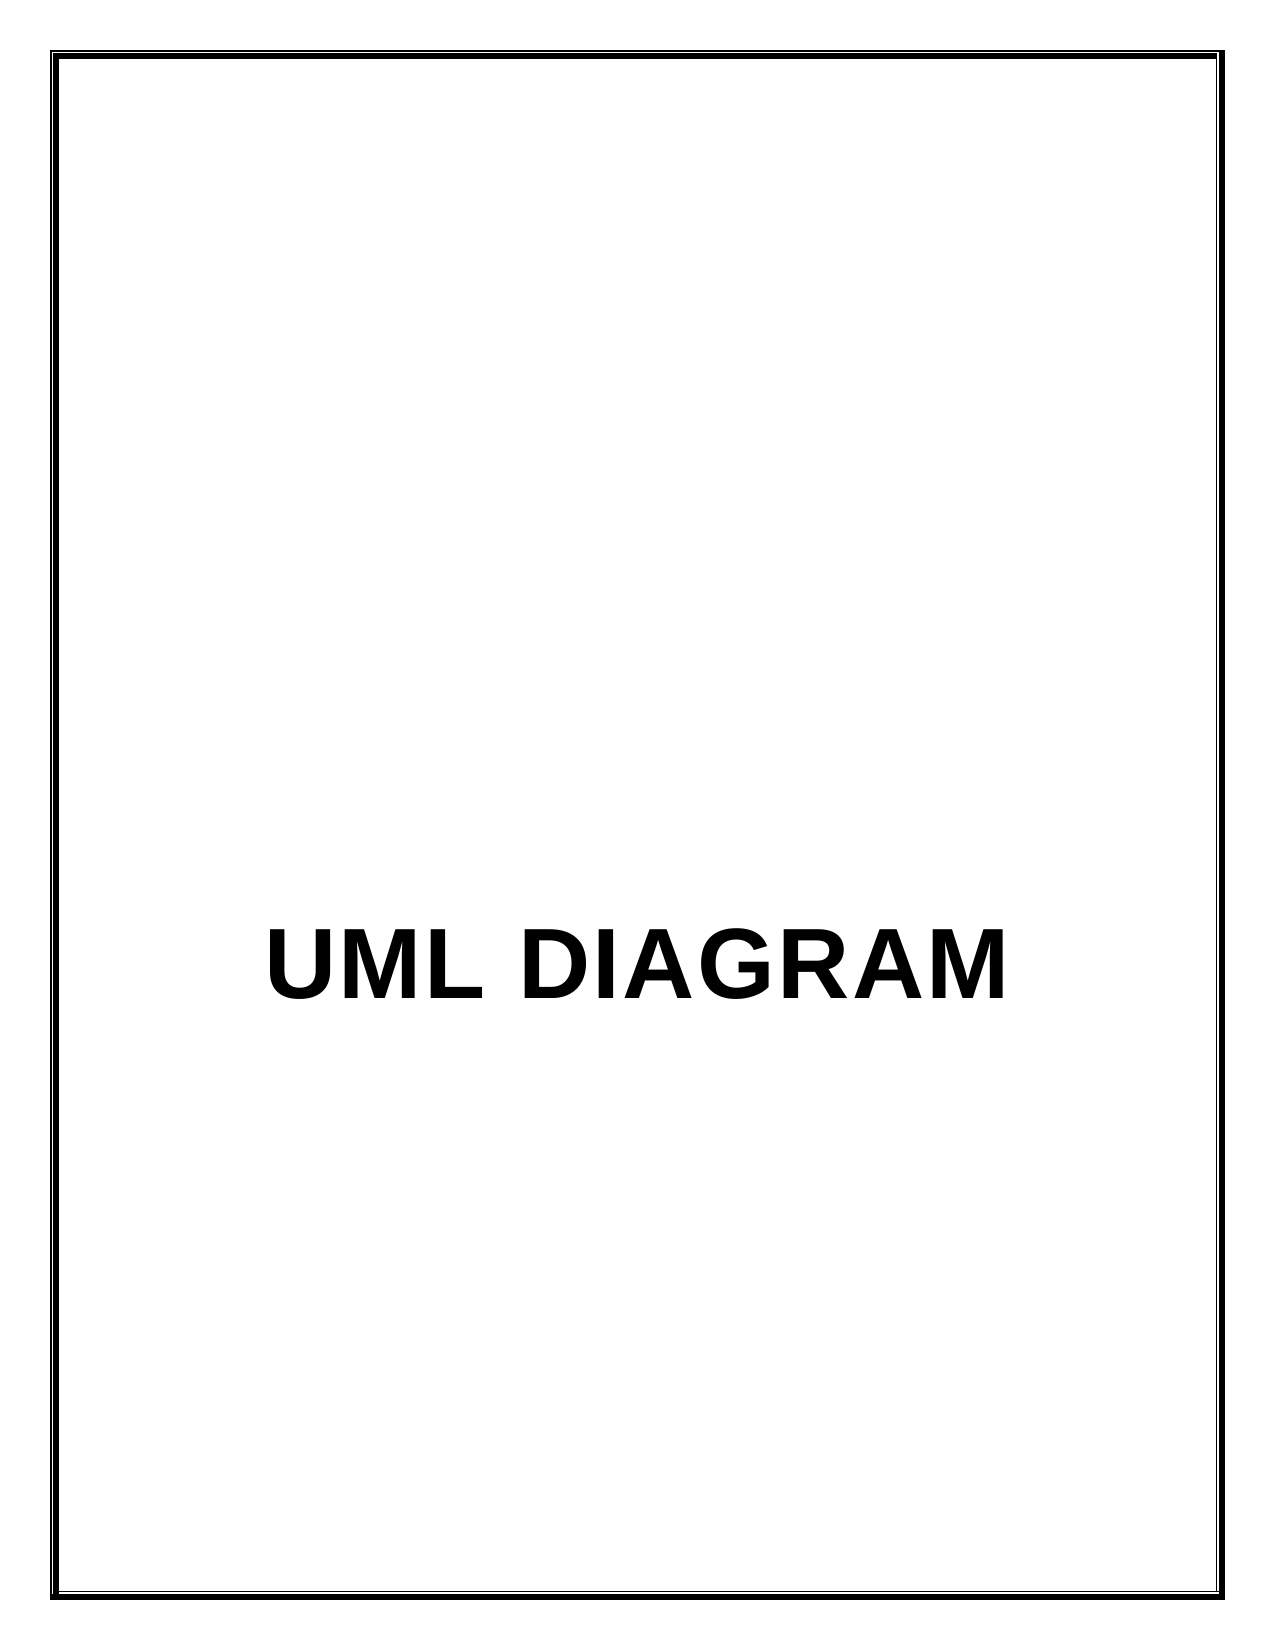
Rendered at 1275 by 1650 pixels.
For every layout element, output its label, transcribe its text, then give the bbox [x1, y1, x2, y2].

text UML DIAGRAM [150, 905, 1125, 1020]
